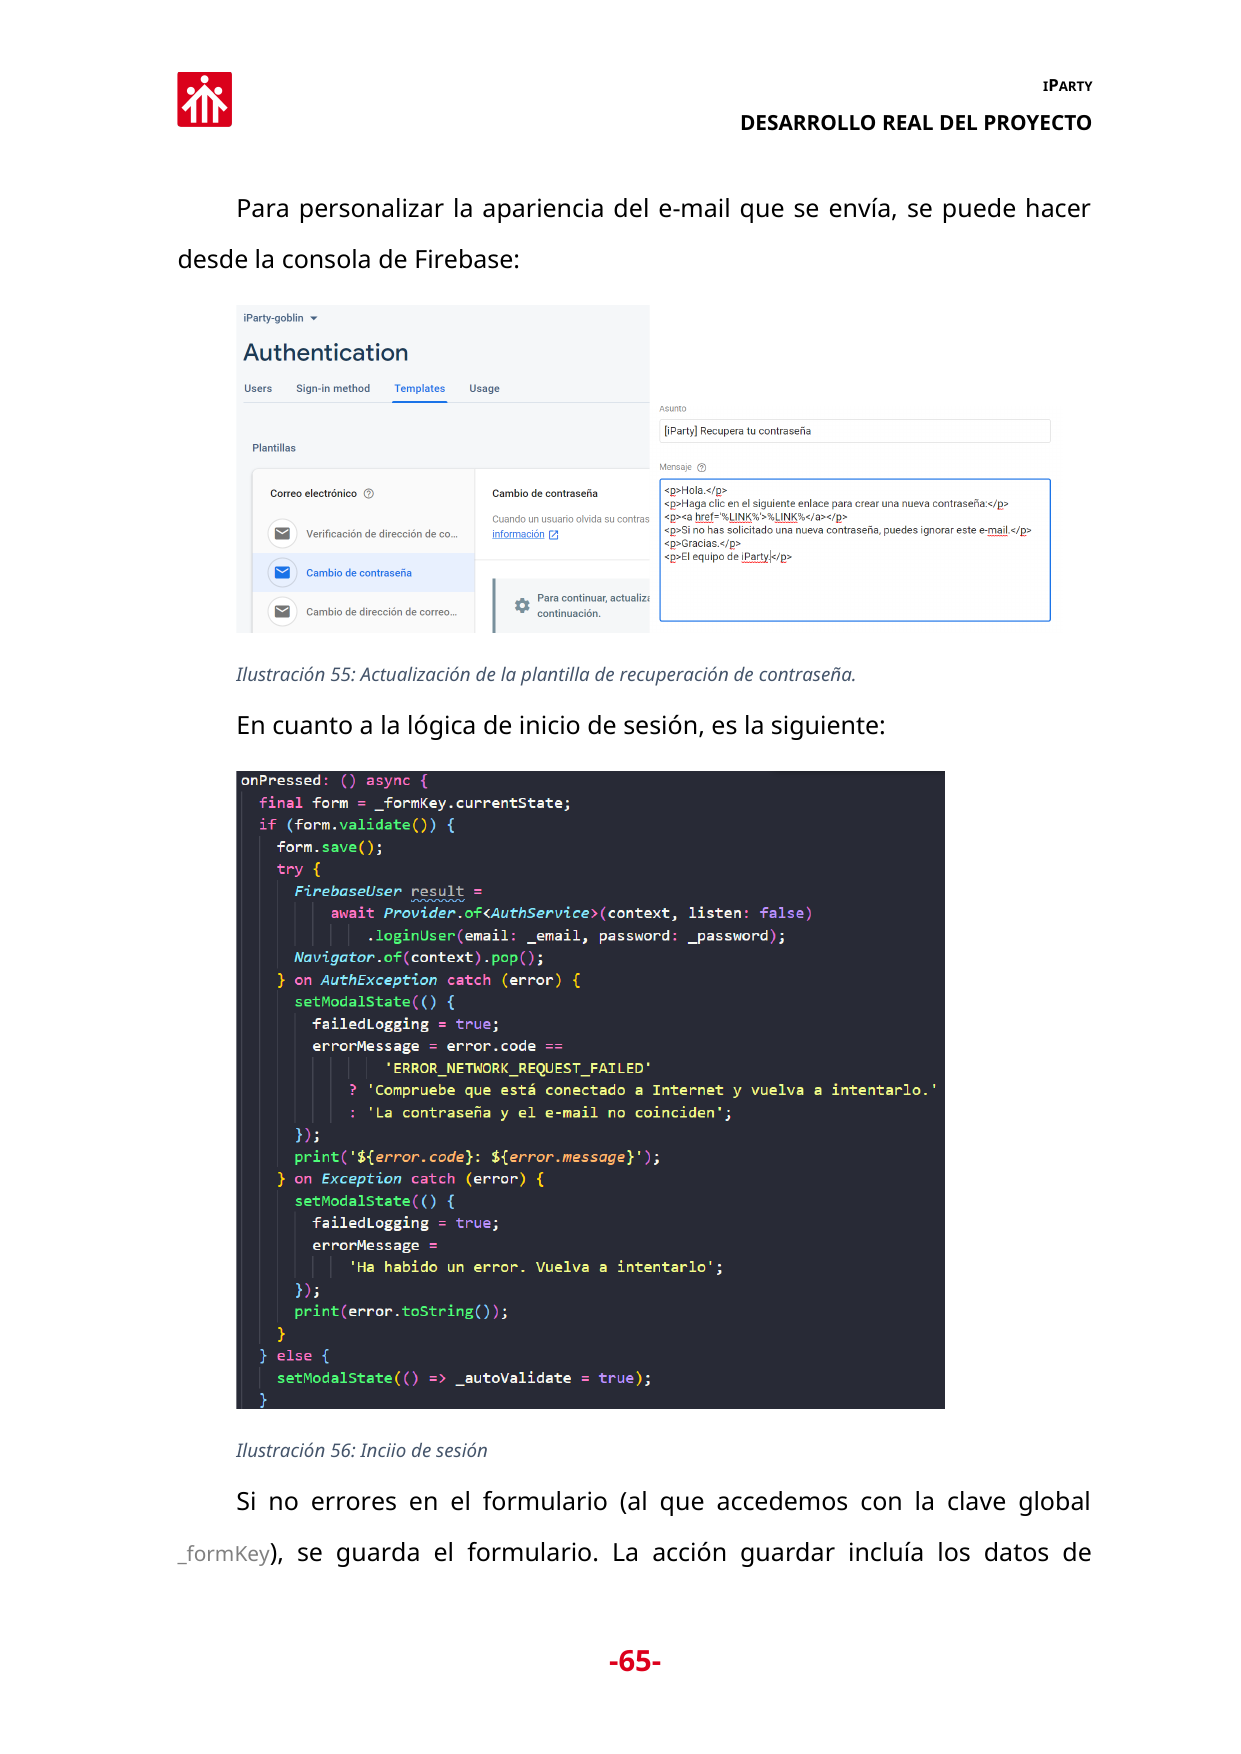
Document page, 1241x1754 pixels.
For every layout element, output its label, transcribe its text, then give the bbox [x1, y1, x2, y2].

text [177, 1484, 1092, 1569]
picture [177, 72, 232, 127]
text Ilustración 56: Inciio de sesión [177, 1438, 1092, 1463]
picture [236, 305, 1064, 633]
picture [236, 771, 945, 1409]
text Para personalizar la apariencia del e-mail que se envía, se puede hacer desde la consola de Firebase: [177, 191, 1092, 276]
text En cuanto a la lógica de inicio de sesión, es la siguiente: [177, 708, 1092, 742]
text Ilustración 55: Actualización de la plantilla de recuperación de contraseña. [177, 662, 1092, 687]
